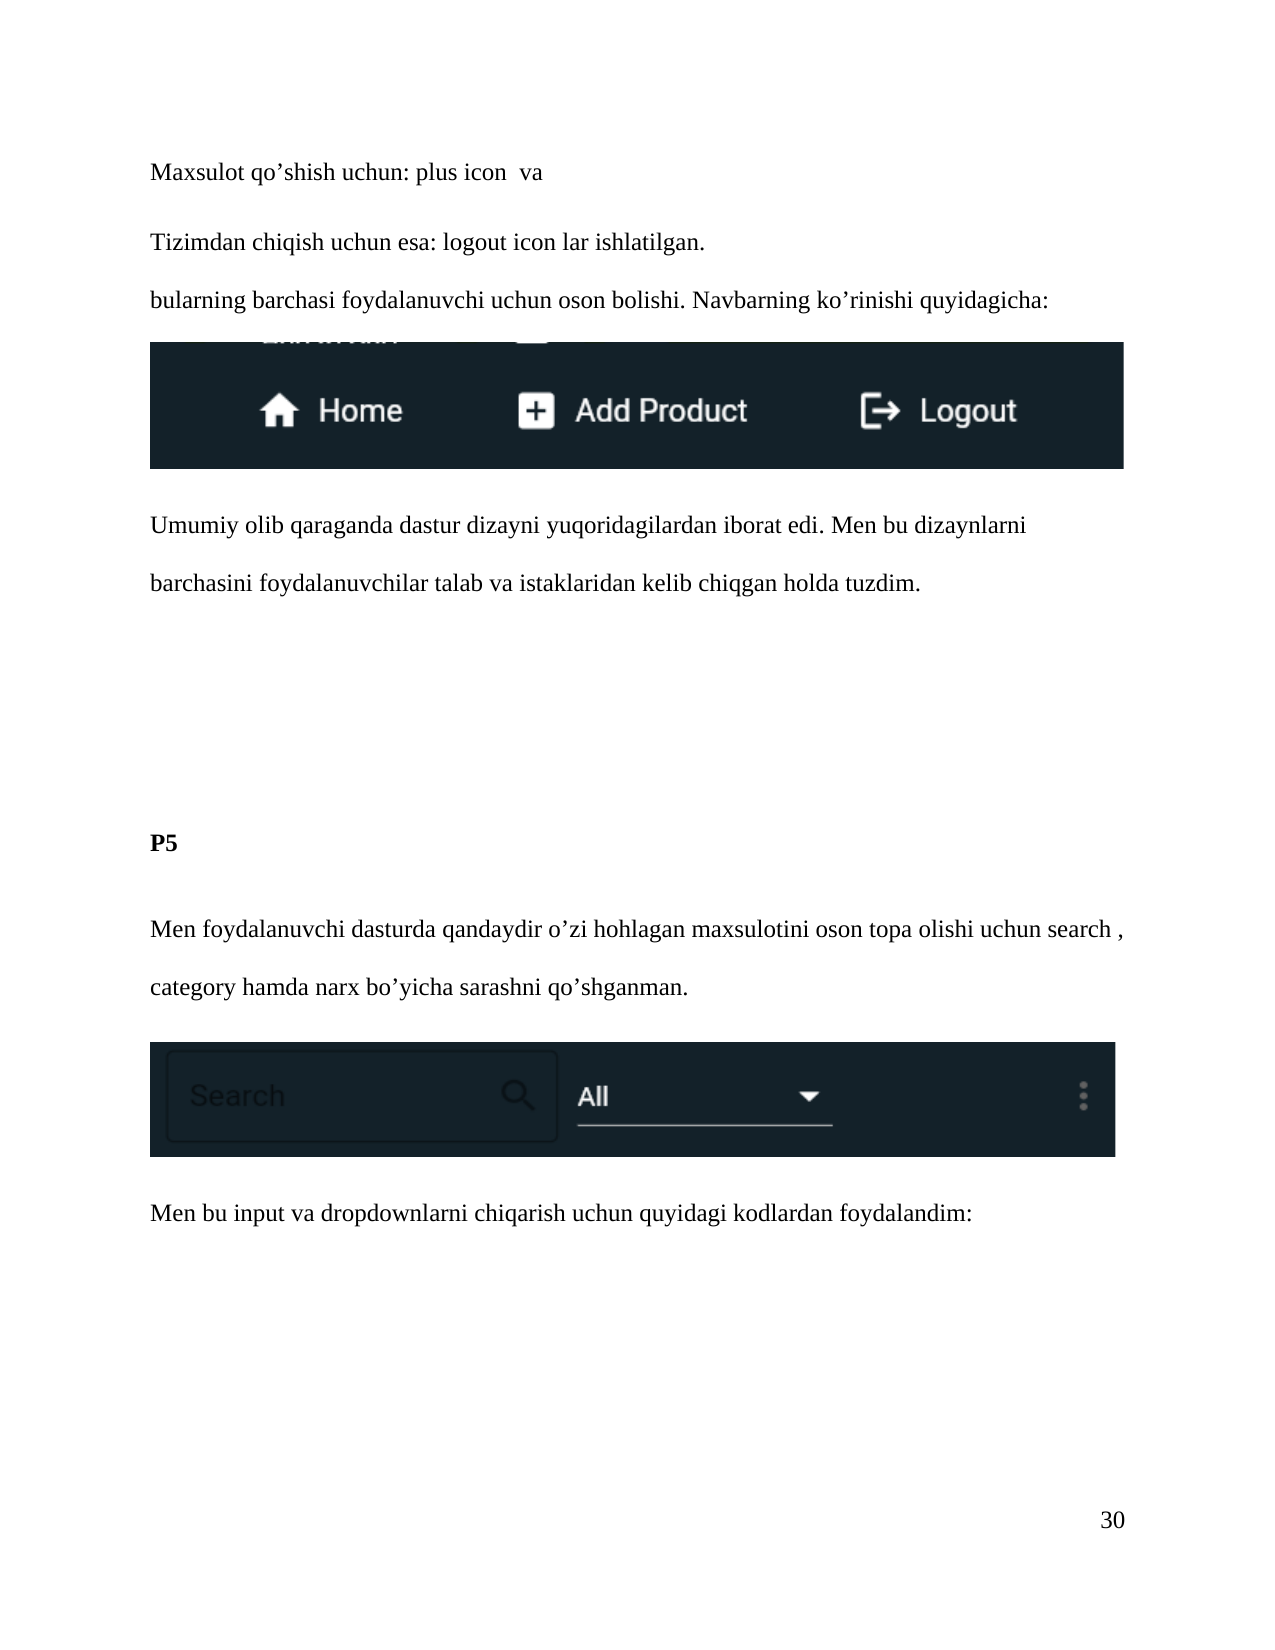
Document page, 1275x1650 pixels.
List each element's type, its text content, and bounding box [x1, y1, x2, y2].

text P5 [150, 828, 1125, 857]
picture [150, 1042, 1116, 1157]
text Maxsulot qo’shish uchun: plus icon va [150, 157, 1125, 186]
picture [150, 342, 1124, 469]
text Umumiy olib qaraganda dastur dizayni yuqoridagilardan iborat edi. Men bu dizaynlarni barchasini foydalanuvchilar talab va istaklaridan kelib chiqgan holda tuzdim. [150, 510, 1125, 597]
text Men bu input va dropdownlarni chiqarish uchun quyidagi kodlardan foydalandim: [150, 1198, 1125, 1284]
text Men foydalanuvchi dasturda qandaydir o’zi hohlagan maxsulotini oson topa olishi uchun search , category hamda narx bo’yicha sarashni qo’shganman. [150, 914, 1125, 1001]
